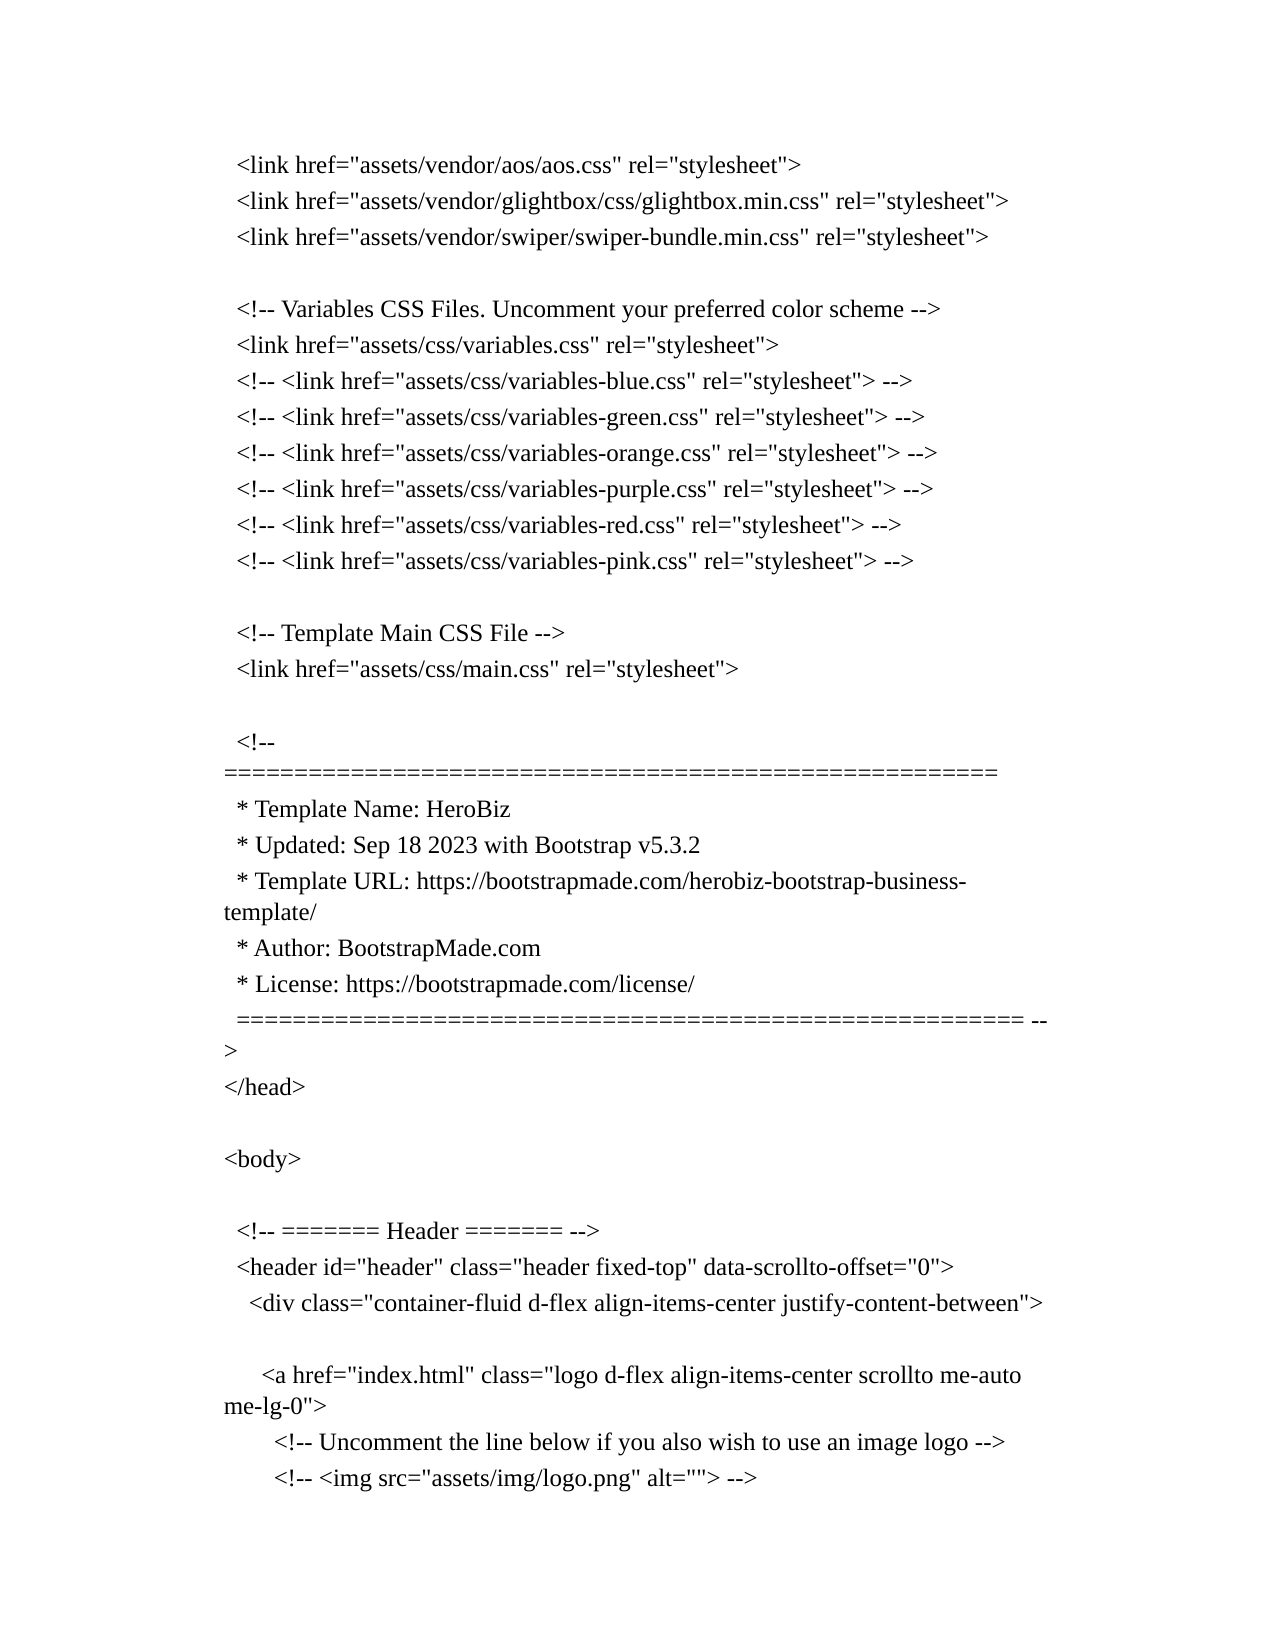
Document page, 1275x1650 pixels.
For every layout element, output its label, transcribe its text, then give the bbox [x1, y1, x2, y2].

text <link href="assets/vendor/aos/aos.css" rel="stylesheet"> [223, 150, 1054, 179]
text <div class="container-fluid d-flex align-items-center justify-content-between"> [223, 1288, 1054, 1317]
text <a href="index.html" class="logo d-flex align-items-center scrollto me-auto me-lg-0"> [223, 1360, 1054, 1420]
text <link href="assets/css/variables.css" rel="stylesheet"> [223, 330, 1054, 359]
text * License: https://bootstrapmade.com/license/ [223, 969, 1054, 998]
text </head> [223, 1072, 1054, 1101]
text <!-- ======================================================= [223, 727, 1054, 786]
text ======================================================== --> [223, 1005, 1054, 1065]
text <!-- <link href="assets/css/variables-pink.css" rel="stylesheet"> --> [223, 546, 1054, 575]
text <!-- <link href="assets/css/variables-orange.css" rel="stylesheet"> --> [223, 438, 1054, 467]
text <link href="assets/css/main.css" rel="stylesheet"> [223, 654, 1054, 683]
text <!-- ======= Header ======= --> [223, 1216, 1054, 1245]
text * Author: BootstrapMade.com [223, 933, 1054, 962]
text <!-- <link href="assets/css/variables-purple.css" rel="stylesheet"> --> [223, 474, 1054, 503]
text <!-- <link href="assets/css/variables-red.css" rel="stylesheet"> --> [223, 510, 1054, 539]
text <!-- Template Main CSS File --> [223, 618, 1054, 647]
text <!-- <img src="assets/img/logo.png" alt=""> --> [223, 1463, 1054, 1492]
text <header id="header" class="header fixed-top" data-scrollto-offset="0"> [223, 1252, 1054, 1281]
text <link href="assets/vendor/swiper/swiper-bundle.min.css" rel="stylesheet"> [223, 222, 1054, 251]
text <!-- Variables CSS Files. Uncomment your preferred color scheme --> [223, 294, 1054, 323]
text * Template Name: HeroBiz [223, 794, 1054, 822]
text <!-- <link href="assets/css/variables-blue.css" rel="stylesheet"> --> [223, 366, 1054, 395]
text <!-- Uncomment the line below if you also wish to use an image logo --> [223, 1427, 1054, 1456]
text <link href="assets/vendor/glightbox/css/glightbox.min.css" rel="stylesheet"> [223, 186, 1054, 215]
text <!-- <link href="assets/css/variables-green.css" rel="stylesheet"> --> [223, 402, 1054, 431]
text <body> [223, 1144, 1054, 1173]
text * Updated: Sep 18 2023 with Bootstrap v5.3.2 [223, 830, 1054, 858]
text * Template URL: https://bootstrapmade.com/herobiz-bootstrap-business-template/ [223, 866, 1054, 926]
